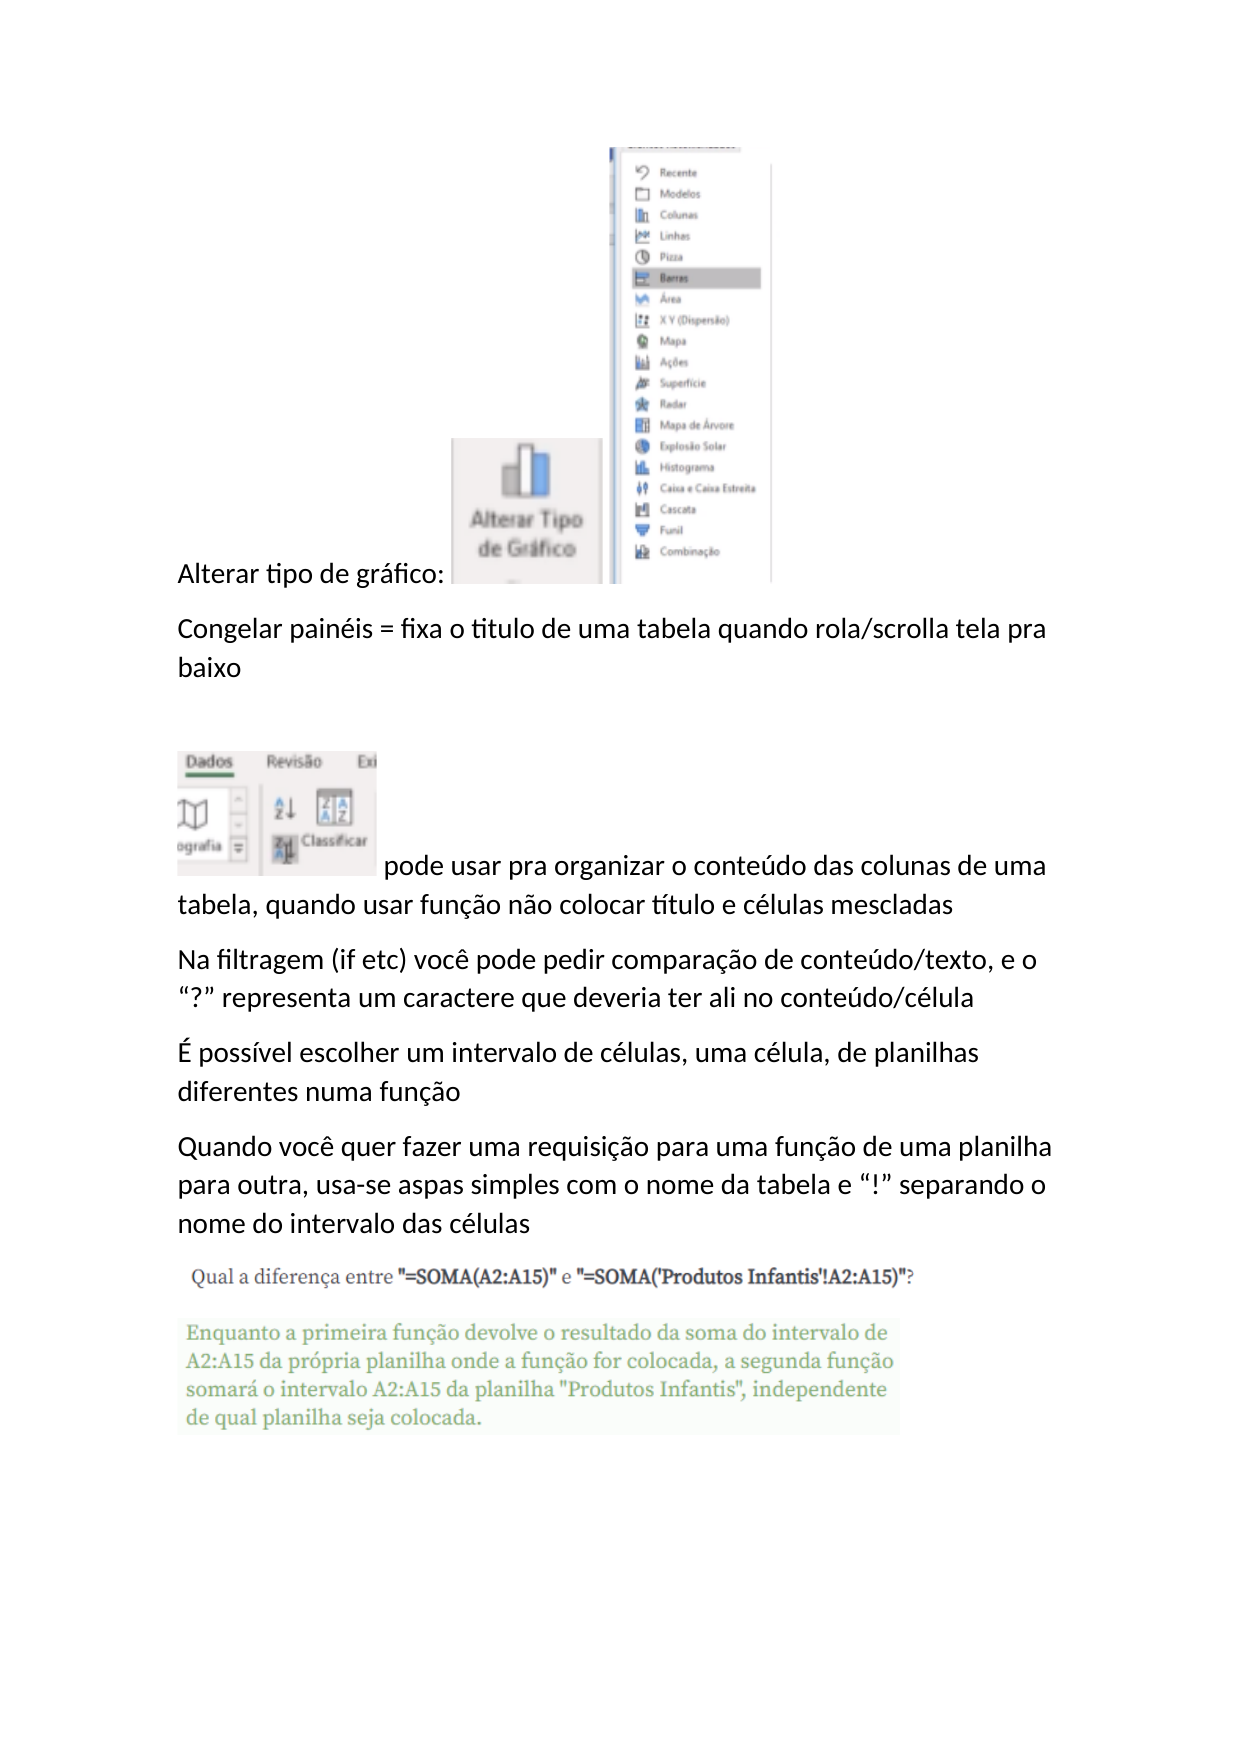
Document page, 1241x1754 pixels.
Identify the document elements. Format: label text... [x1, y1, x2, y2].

text É possível escolher um intervalo de células, uma célula, de planilhas diferentes numa função [177, 1034, 1063, 1108]
picture [177, 1318, 900, 1435]
picture [451, 438, 603, 584]
text Alterar tipo de gráfico: [177, 148, 1063, 591]
text Congelar painéis = fixa o titulo de uma tabela quando rola/scrolla tela pra baixo [177, 610, 1063, 684]
picture [177, 751, 377, 876]
picture [177, 1260, 939, 1300]
text pode usar pra organizar o conteúdo das colunas de uma tabela, quando usar função não colocar título e células mescladas [177, 751, 1063, 921]
picture [609, 147, 780, 584]
text Na filtragem (if etc) você pode pedir comparação de conteúdo/texto, e o “?” representa um caractere que deveria ter ali no conteúdo/célula [177, 941, 1063, 1015]
text Quando você quer fazer uma requisição para uma função de uma planilha para outra, usa-se aspas simples com o nome da tabela e “!” separando o nome do intervalo das células [177, 1128, 1063, 1240]
